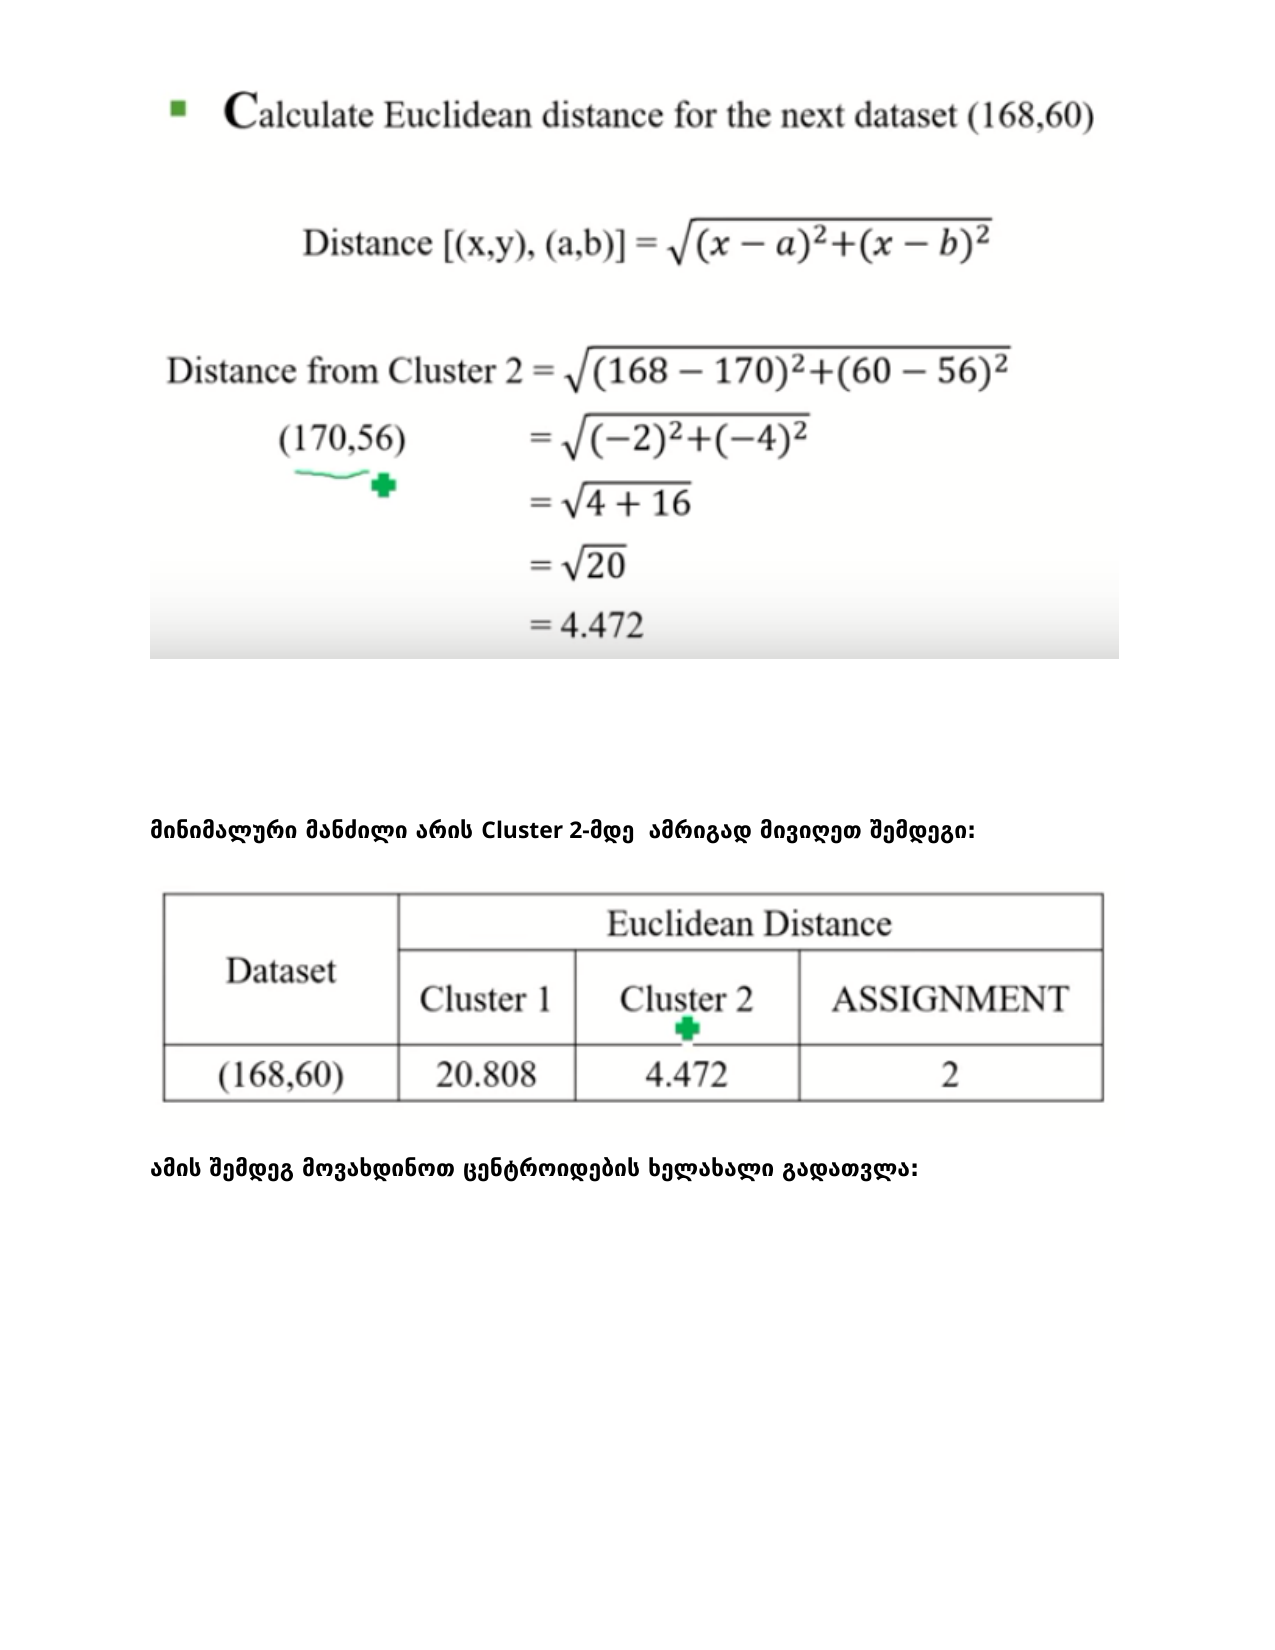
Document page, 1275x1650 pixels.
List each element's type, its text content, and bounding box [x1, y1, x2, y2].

picture [150, 864, 1125, 1137]
text მინიმალური მანძილი არის Cluster 2-მდე ამრიგად მივიღეთ შემდეგი: [150, 814, 1125, 845]
text ამის შემდეგ მოვახდინოთ ცენტროიდების ხელახალი გადათვლა: [150, 1155, 1125, 1182]
picture [150, 88, 1119, 659]
